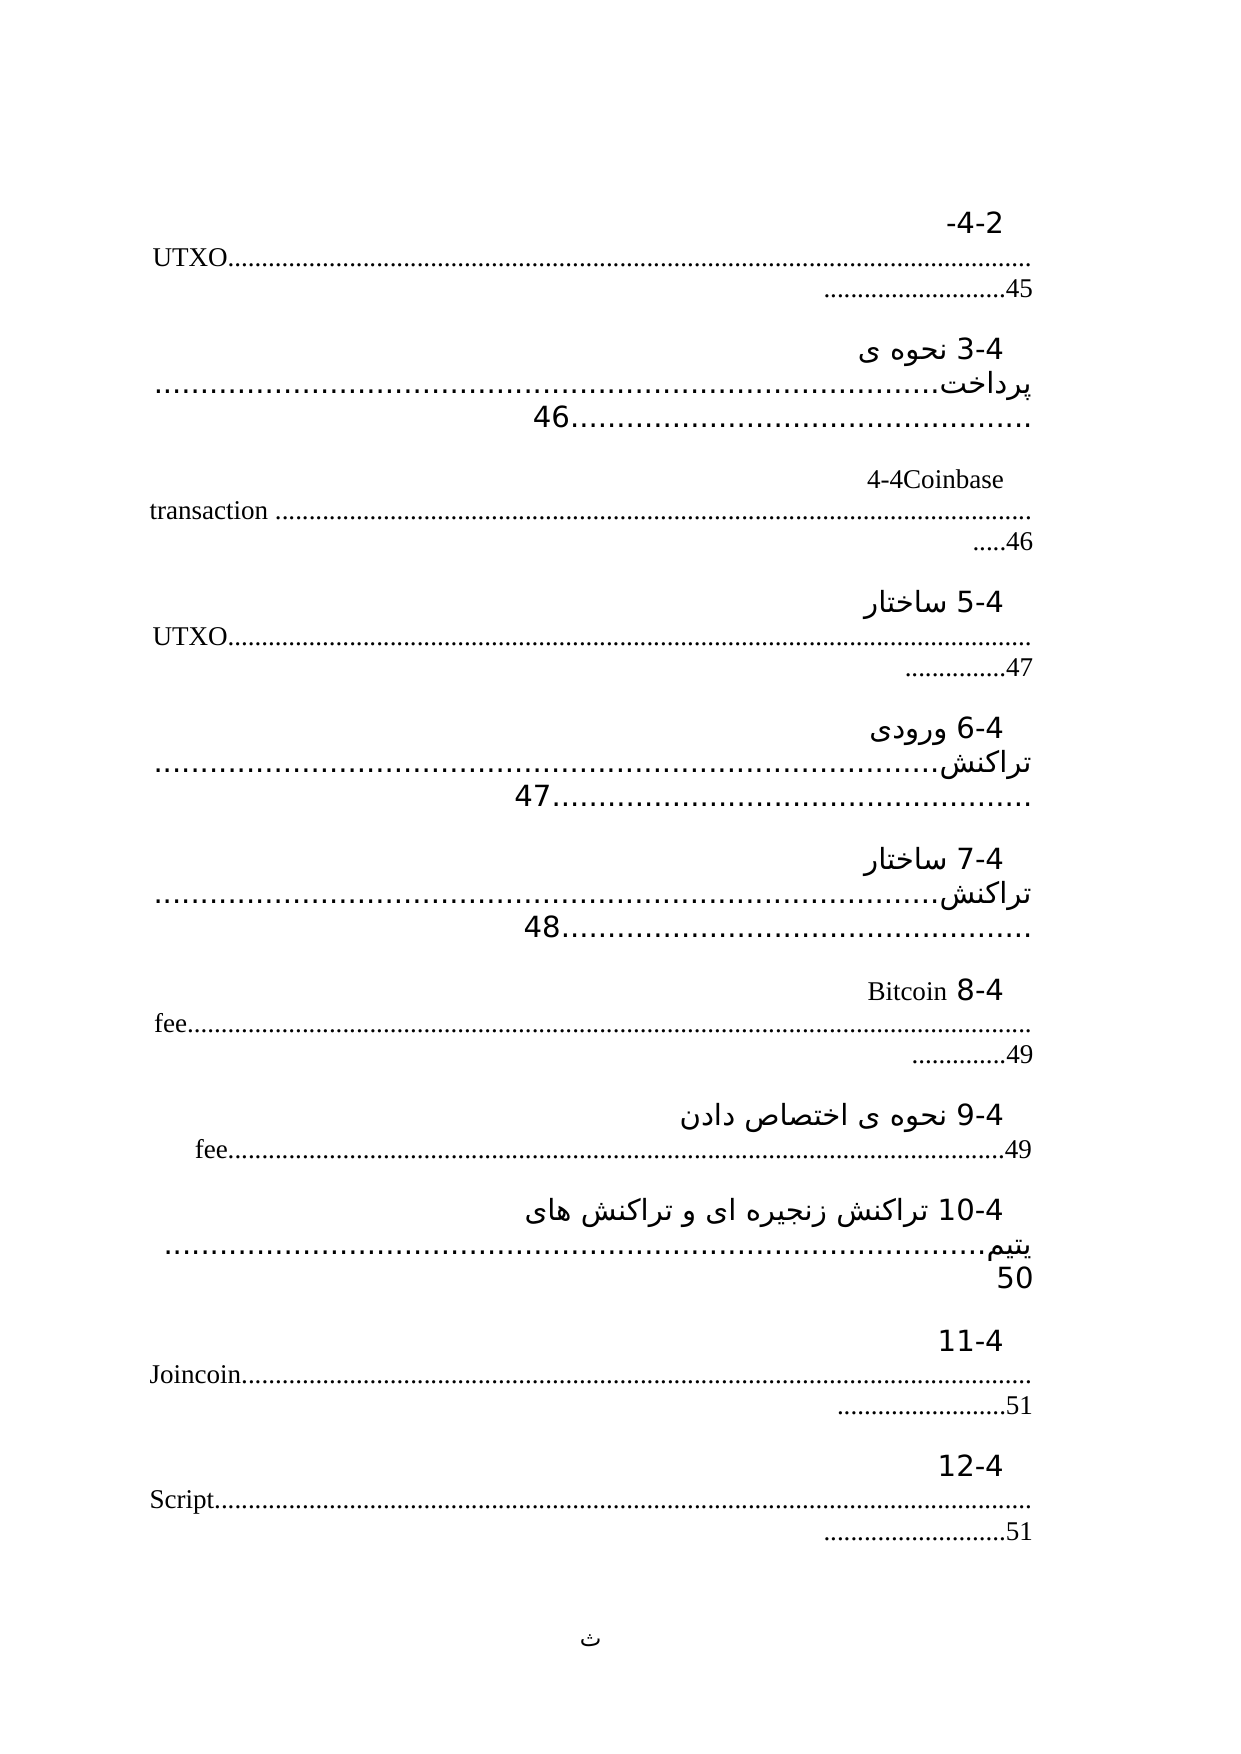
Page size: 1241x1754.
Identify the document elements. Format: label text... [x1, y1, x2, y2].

text 4-2- UTXO..................................................................................................................................................45 [148, 207, 1033, 303]
text 7-4 ساختار تراکنش........................................................................................................................................48 [148, 842, 1033, 944]
text 8-4 Bitcoin fee...........................................................................................................................................49 [148, 973, 1033, 1069]
text 11-4 Joincoin..............................................................................................................................................51 [148, 1324, 1033, 1420]
text 4-4Coinbase transaction .....................................................................................................................46 [148, 463, 1033, 557]
text 6-4 ورودی تراکنش.........................................................................................................................................47 [148, 711, 1033, 813]
text 12-4 Script....................................................................................................................................................51 [148, 1449, 1033, 1546]
text 3-4 نحوه ی پرداخت.......................................................................................................................................46 [148, 332, 1033, 434]
text 9-4 نحوه ی اختصاص دادن fee...................................................................................................................49 [148, 1099, 1033, 1164]
text 5-4 ساختار UTXO......................................................................................................................................47 [148, 586, 1033, 682]
text 10-4 تراکنش زنجیره ای و تراکنش های یتیم.........................................................................................50 [148, 1193, 1033, 1295]
